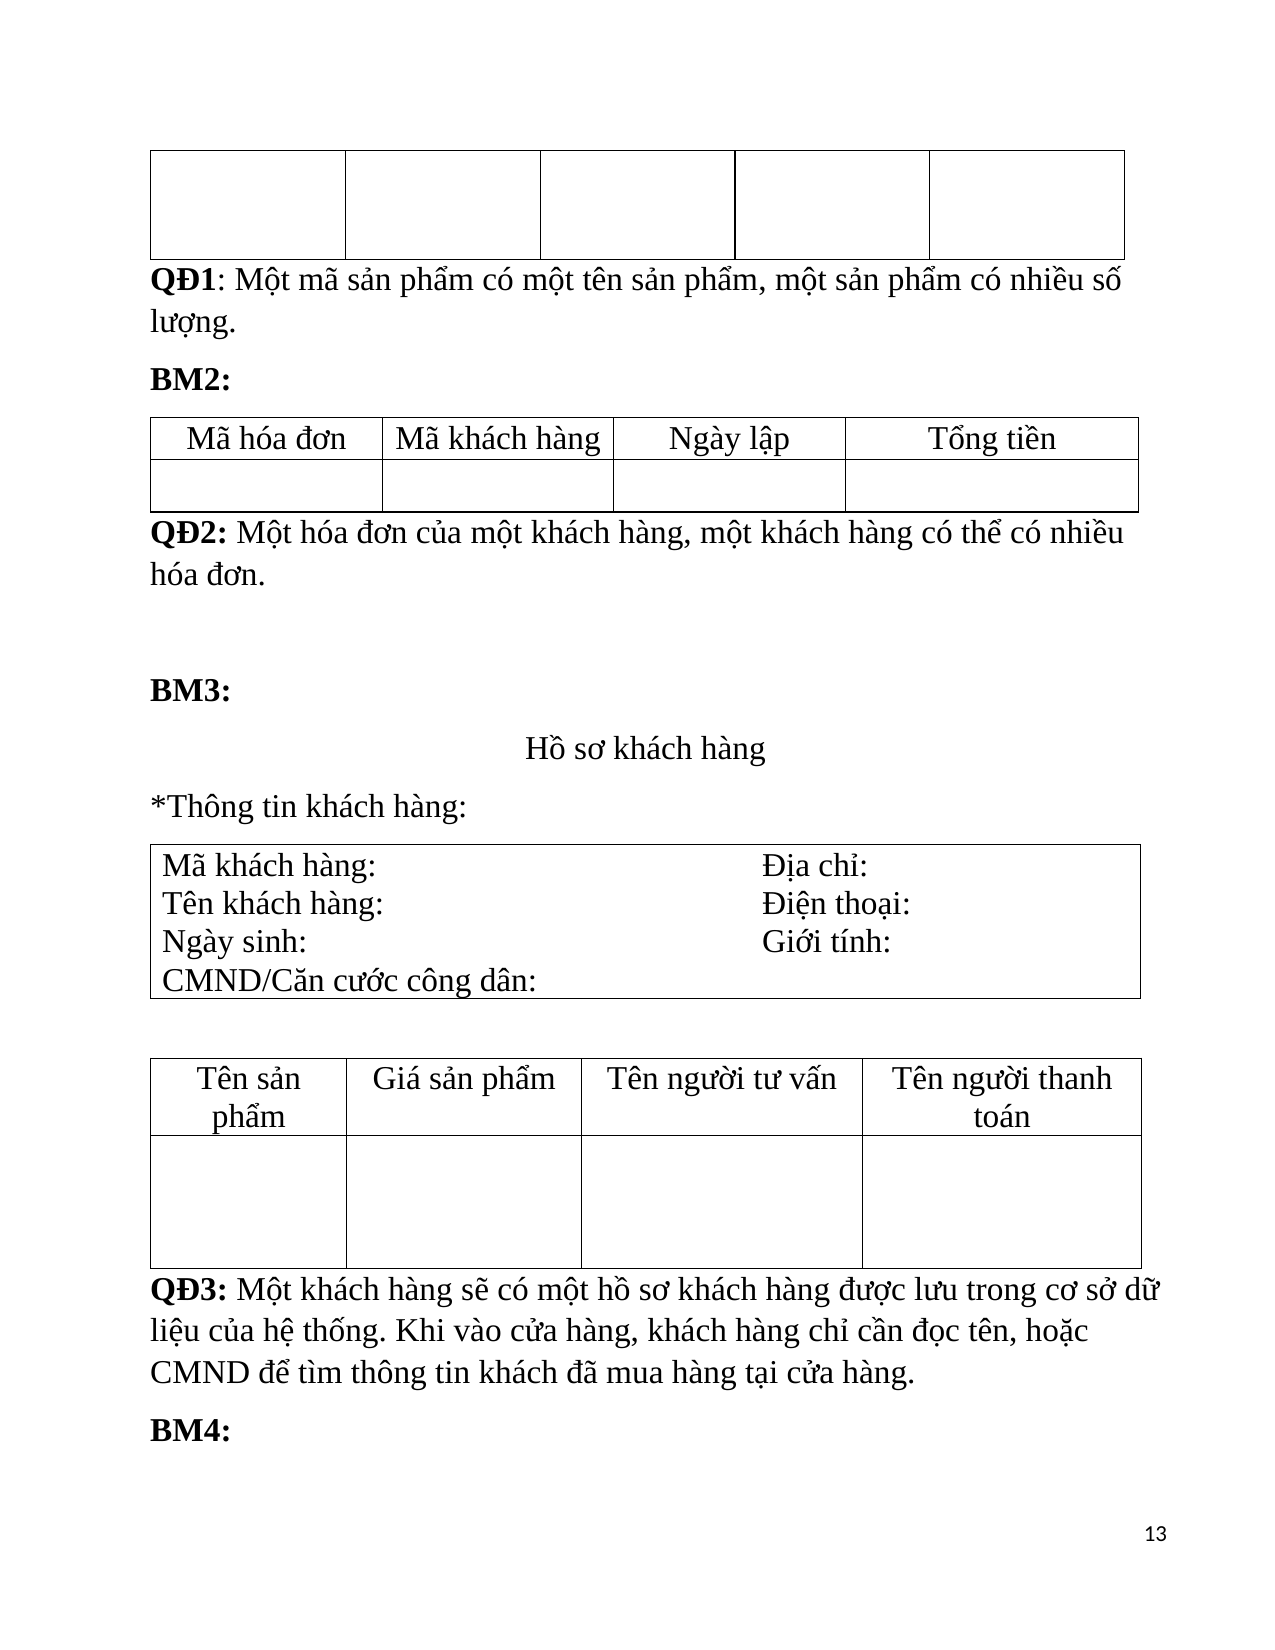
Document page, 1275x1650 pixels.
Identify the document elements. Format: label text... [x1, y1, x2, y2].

table_cell [541, 151, 734, 259]
table_cell [863, 1136, 1141, 1268]
table_cell [347, 1136, 581, 1268]
table_cell [346, 151, 540, 259]
table_cell [151, 151, 345, 259]
table_header Tổng tiền [846, 418, 1138, 459]
table_cell [736, 151, 929, 259]
table_cell [383, 460, 613, 511]
table_cell [151, 460, 382, 511]
table_header Tên sản phẩm [151, 1059, 346, 1135]
table_header Giá sản phẩm [347, 1059, 581, 1135]
text QĐ2: Một hóa đơn của một khách hàng, một khách hàng có thể có nhiều hóa đơn. [150, 512, 1167, 592]
table_header Mã hóa đơn [151, 418, 382, 459]
table_cell [930, 151, 1124, 259]
table_header Ngày lập [614, 418, 845, 459]
table_header Mã khách hàng [383, 418, 613, 459]
table_cell [846, 460, 1138, 511]
table_cell [151, 1136, 346, 1268]
table_cell [614, 460, 845, 511]
text BM2: [150, 359, 1167, 397]
table_header Tên người thanh toán [863, 1059, 1141, 1135]
text BM4: [150, 1410, 1167, 1448]
table_cell [582, 1136, 862, 1268]
text *Thông tin khách hàng: [150, 786, 1167, 824]
text QĐ3: Một khách hàng sẽ có một hồ sơ khách hàng được lưu trong cơ sở dữ liệu của hệ thống. Khi vào cửa hàng, khách hàng chỉ cần đọc tên, hoặc CMND để tìm thông tin khách đã mua hàng tại cửa hàng. [150, 1269, 1167, 1390]
text QĐ1: Một mã sản phẩm có một tên sản phẩm, một sản phẩm có nhiều số lượng. [150, 260, 1167, 339]
text BM3: [150, 670, 1167, 708]
text Hồ sơ khách hàng [150, 728, 1167, 766]
table_header Tên người tư vấn [582, 1059, 862, 1135]
table_header Mã khách hàng: Địa chỉ: Tên khách hàng: Điện thoại: Ngày sinh: Giới tính: CMND/Căn cước công dân: [151, 845, 1140, 998]
